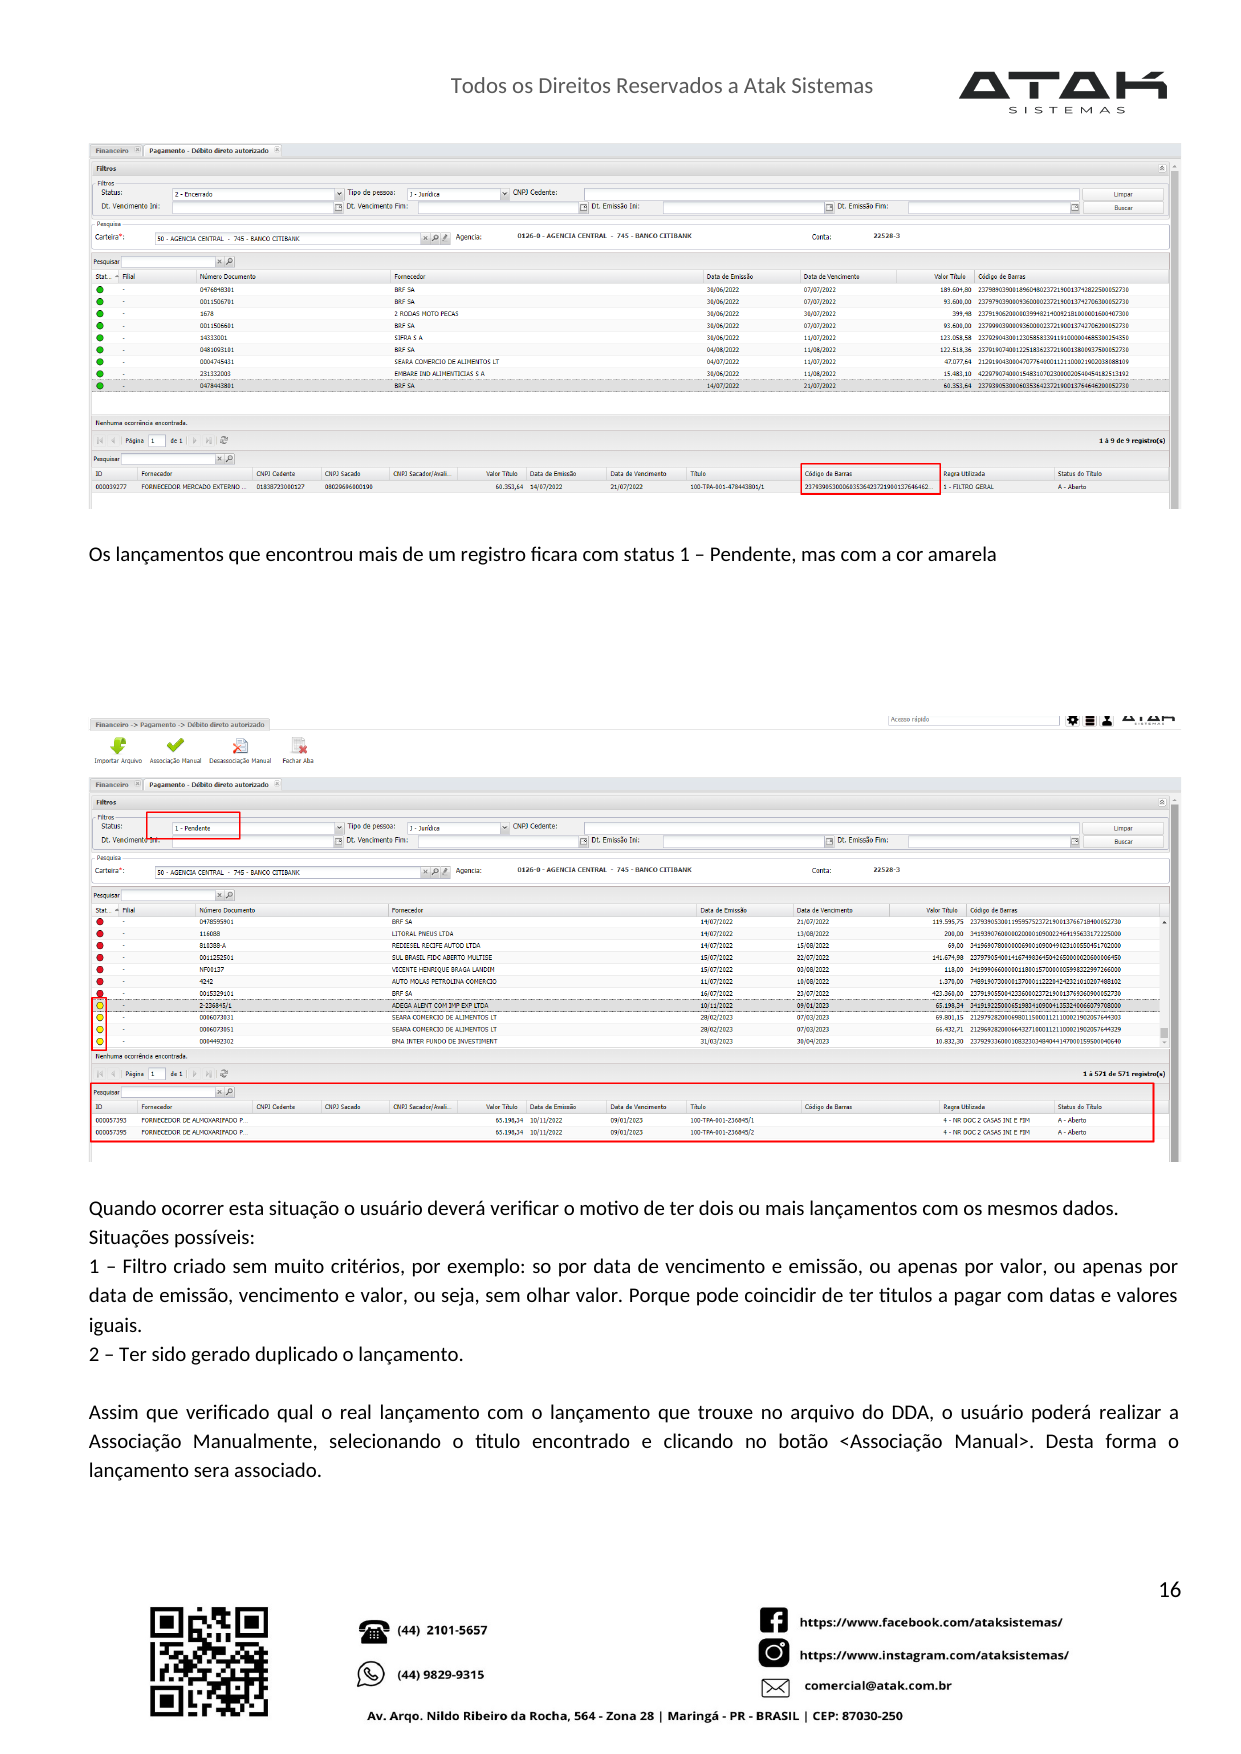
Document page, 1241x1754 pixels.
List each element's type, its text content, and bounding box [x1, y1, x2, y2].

text 1 – Filtro criado sem muito critérios, por exemplo: so por data de vencimento e emissão, ou apenas por valor, ou apenas por data de emissão, vencimento e valor, ou seja, sem olhar valor. Porque pode coincidir de ter titulos a pagar com datas e valores iguais. [89, 1253, 1181, 1337]
picture [88, 716, 1182, 1162]
picture [88, 140, 1182, 509]
text Assim que verificado qual o real lançamento com o lançamento que trouxe no arquivo do DDA, o usuário poderá realizar a Associação Manualmente, selecionando o titulo encontrado e clicando no botão <Associação Manual>. Desta forma o lançamento sera associado. [89, 1399, 1181, 1483]
picture [88, 1603, 1182, 1725]
text Situações possíveis: [89, 1224, 1181, 1250]
text 2 – Ter sido gerado duplicado o lançamento. [89, 1341, 1181, 1366]
text Quando ocorrer esta situação o usuário deverá verificar o motivo de ter dois ou mais lançamentos com os mesmos dados. [89, 1195, 1181, 1221]
picture [951, 63, 1180, 121]
text Os lançamentos que encontrou mais de um registro ficara com status 1 – Pendente, mas com a cor amarela [89, 542, 1181, 567]
